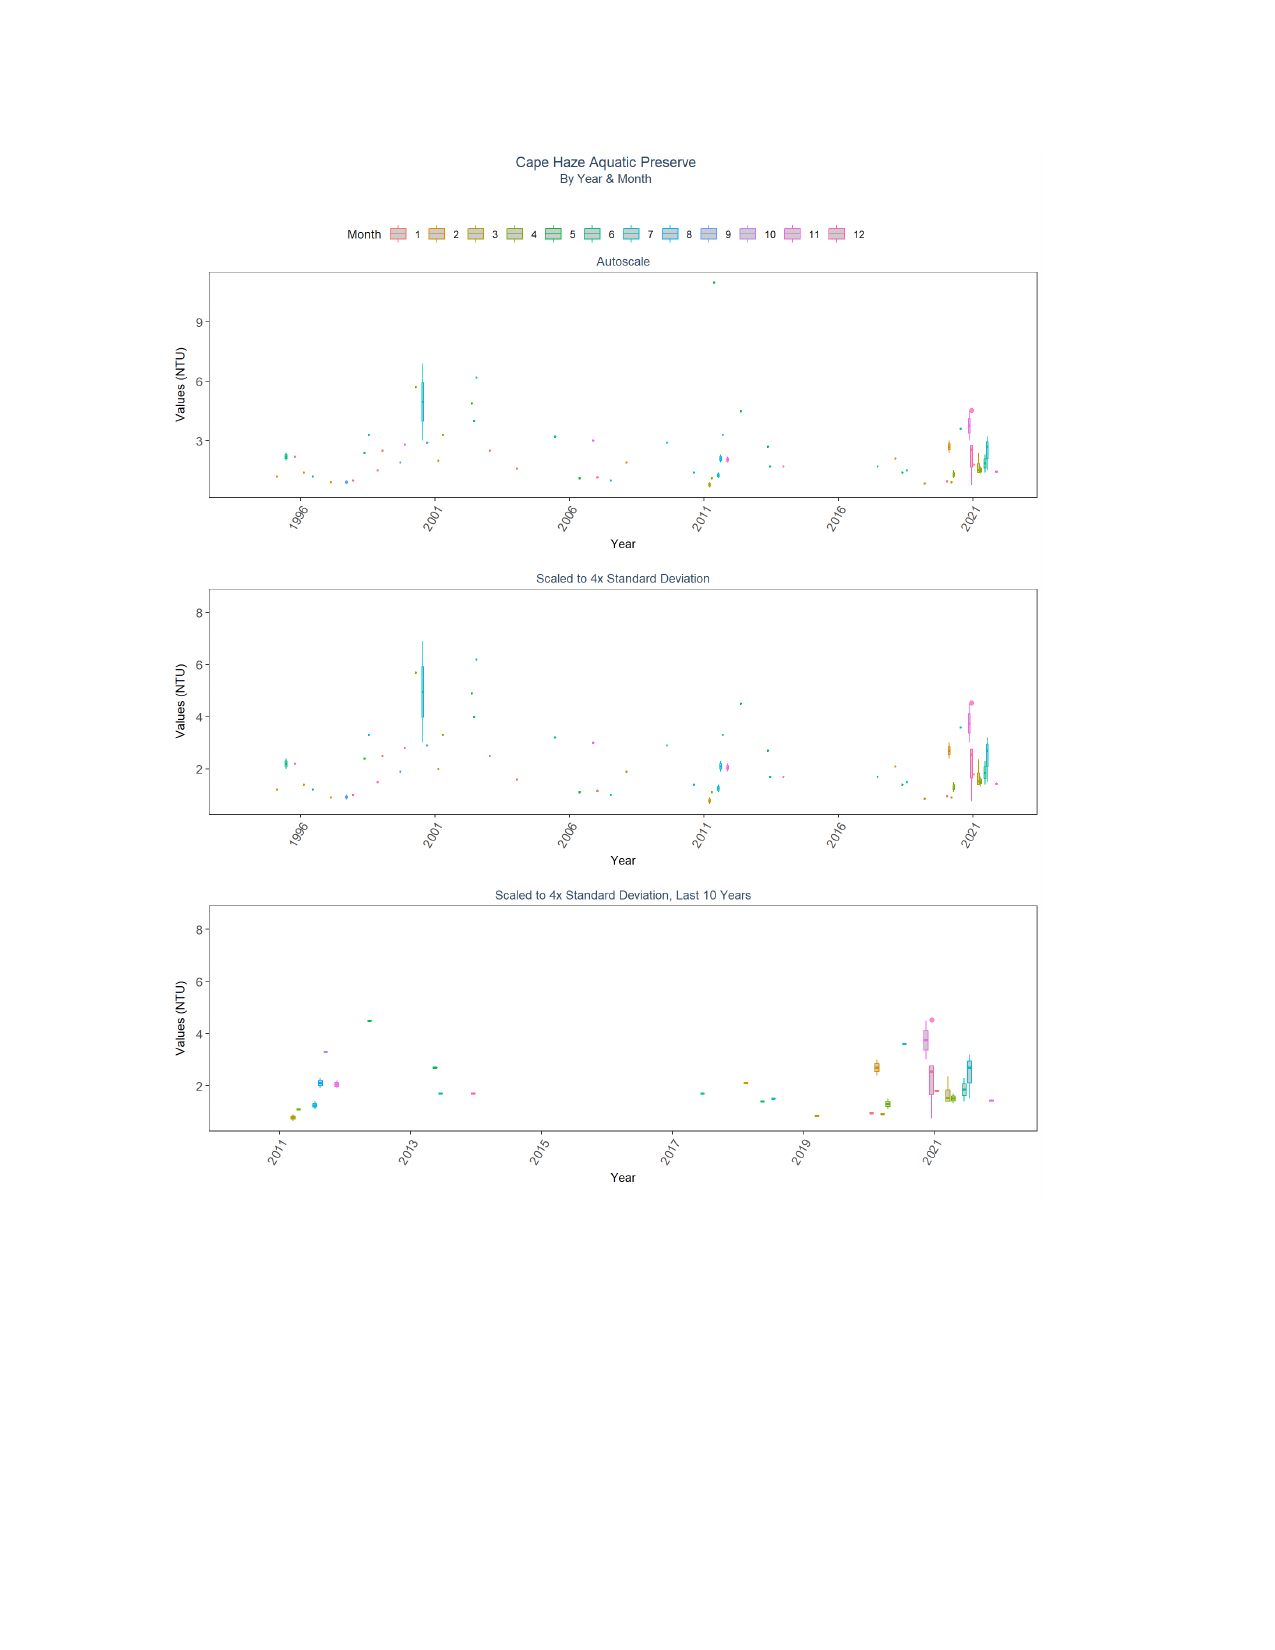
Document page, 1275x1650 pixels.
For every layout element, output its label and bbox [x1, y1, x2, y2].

picture [168, 150, 1044, 1200]
